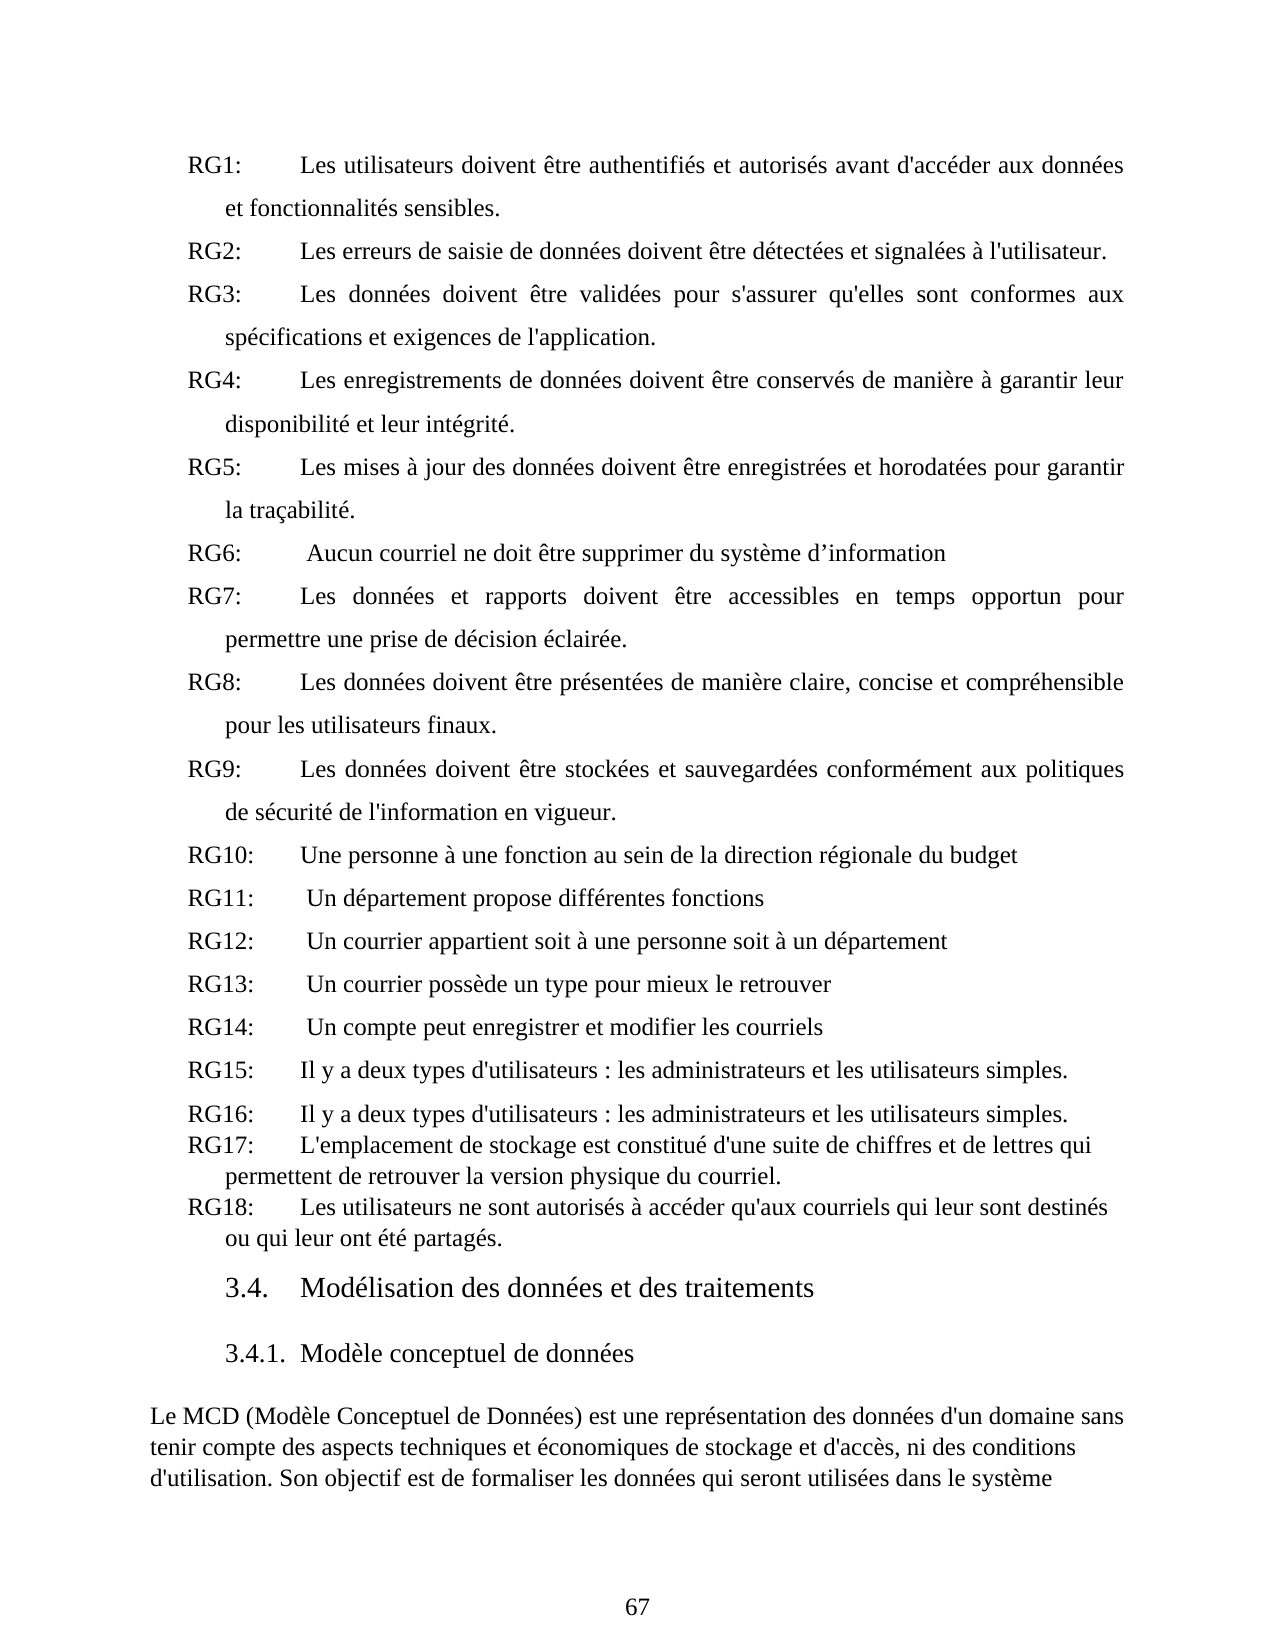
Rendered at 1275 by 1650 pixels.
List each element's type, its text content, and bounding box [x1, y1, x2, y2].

text Modèle conceptuel de données [225, 1338, 1125, 1369]
list Un département propose différentes fonctions [187, 883, 1125, 912]
list L'emplacement de stockage est constitué d'une suite de chiffres et de lettres qui permettent de retrouver la version physique du courriel. [187, 1130, 1125, 1189]
text Modélisation des données et des traitements [225, 1271, 1125, 1304]
list Les données doivent être présentées de manière claire, concise et compréhensible pour les utilisateurs finaux. [187, 667, 1125, 739]
list Un courrier appartient soit à une personne soit à un département [187, 926, 1125, 955]
list Les données doivent être validées pour s'assurer qu'elles sont conformes aux spécifications et exigences de l'application. [187, 279, 1125, 351]
list Les mises à jour des données doivent être enregistrées et horodatées pour garantir la traçabilité. [187, 452, 1125, 524]
list Un compte peut enregistrer et modifier les courriels [187, 1012, 1125, 1041]
list Les enregistrements de données doivent être conservés de manière à garantir leur disponibilité et leur intégrité. [187, 366, 1125, 437]
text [150, 1401, 1125, 1492]
list Les données doivent être stockées et sauvegardées conformément aux politiques de sécurité de l'information en vigueur. [187, 754, 1125, 826]
list Il y a deux types d'utilisateurs : les administrateurs et les utilisateurs simples. [187, 1056, 1125, 1084]
list Les erreurs de saisie de données doivent être détectées et signalées à l'utilisateur. [187, 236, 1125, 265]
list Les utilisateurs ne sont autorisés à accéder qu'aux courriels qui leur sont destinés ou qui leur ont été partagés. [187, 1192, 1125, 1252]
list Un courrier possède un type pour mieux le retrouver [187, 969, 1125, 998]
list Les utilisateurs doivent être authentifiés et autorisés avant d'accéder aux données et fonctionnalités sensibles. [187, 150, 1125, 222]
list Il y a deux types d'utilisateurs : les administrateurs et les utilisateurs simples. [187, 1099, 1125, 1127]
list Les données et rapports doivent être accessibles en temps opportun pour permettre une prise de décision éclairée. [187, 581, 1125, 653]
list Une personne à une fonction au sein de la direction régionale du budget [187, 840, 1125, 869]
list Aucun courriel ne doit être supprimer du système d’information [187, 538, 1125, 567]
